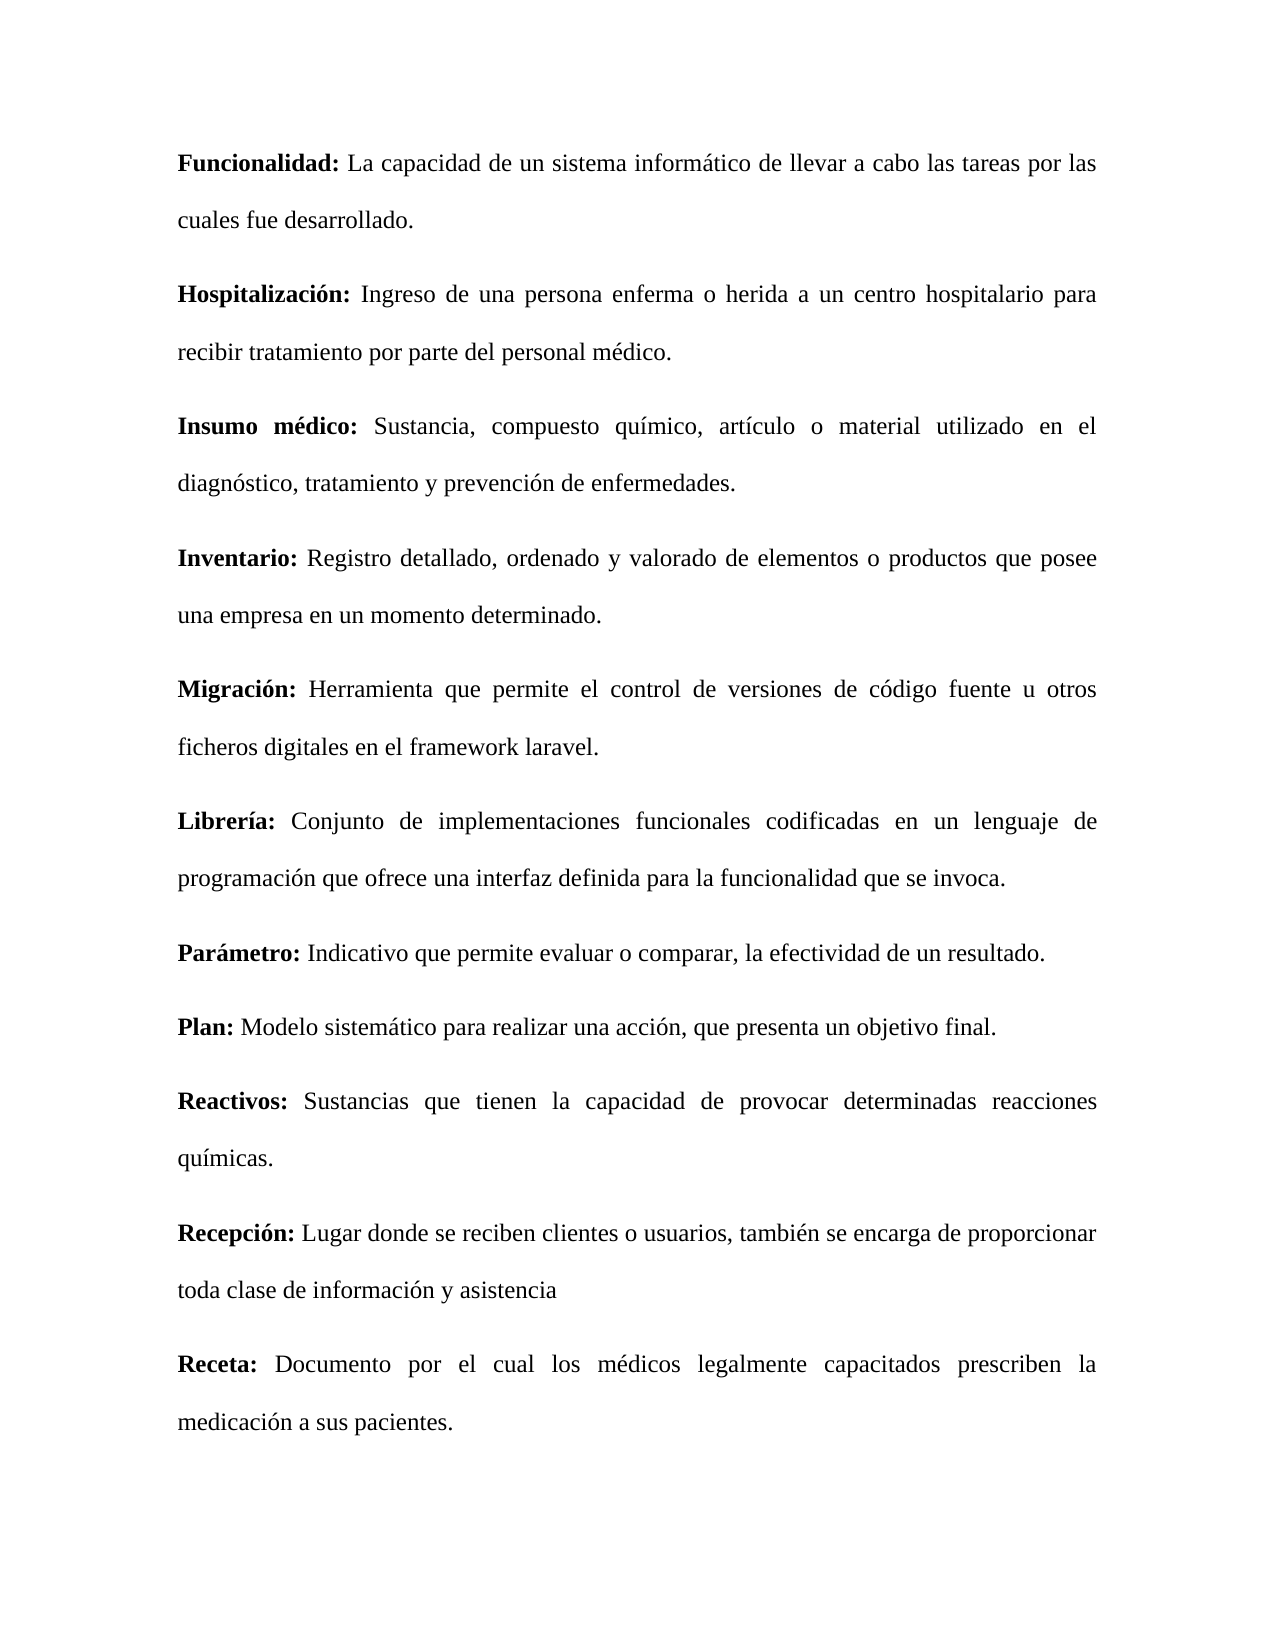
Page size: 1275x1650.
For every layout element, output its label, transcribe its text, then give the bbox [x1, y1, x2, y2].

text Receta: Documento por el cual los médicos legalmente capacitados prescriben la medicación a sus pacientes. [177, 1349, 1098, 1436]
text Librería: Conjunto de implementaciones funcionales codificadas en un lenguaje de programación que ofrece una interfaz definida para la funcionalidad que se invoca. [177, 806, 1098, 892]
text Funcionalidad: La capacidad de un sistema informático de llevar a cabo las tareas por las cuales fue desarrollado. [177, 148, 1098, 234]
text Reactivos: Sustancias que tienen la capacidad de provocar determinadas reacciones químicas. [177, 1086, 1098, 1172]
text Plan: Modelo sistemático para realizar una acción, que presenta un objetivo final. [177, 1012, 1098, 1041]
text Migración: Herramienta que permite el control de versiones de código fuente u otros ficheros digitales en el framework laravel. [177, 674, 1098, 761]
text Recepción: Lugar donde se reciben clientes o usuarios, también se encarga de proporcionar toda clase de información y asistencia [177, 1218, 1098, 1304]
text Insumo médico: Sustancia, compuesto químico, artículo o material utilizado en el diagnóstico, tratamiento y prevención de enfermedades. [177, 411, 1098, 497]
text Hospitalización: Ingreso de una persona enferma o herida a un centro hospitalario para recibir tratamiento por parte del personal médico. [177, 279, 1098, 366]
text Inventario: Registro detallado, ordenado y valorado de elementos o productos que posee una empresa en un momento determinado. [177, 543, 1098, 629]
text Parámetro: Indicativo que permite evaluar o comparar, la efectividad de un resultado. [177, 938, 1098, 966]
